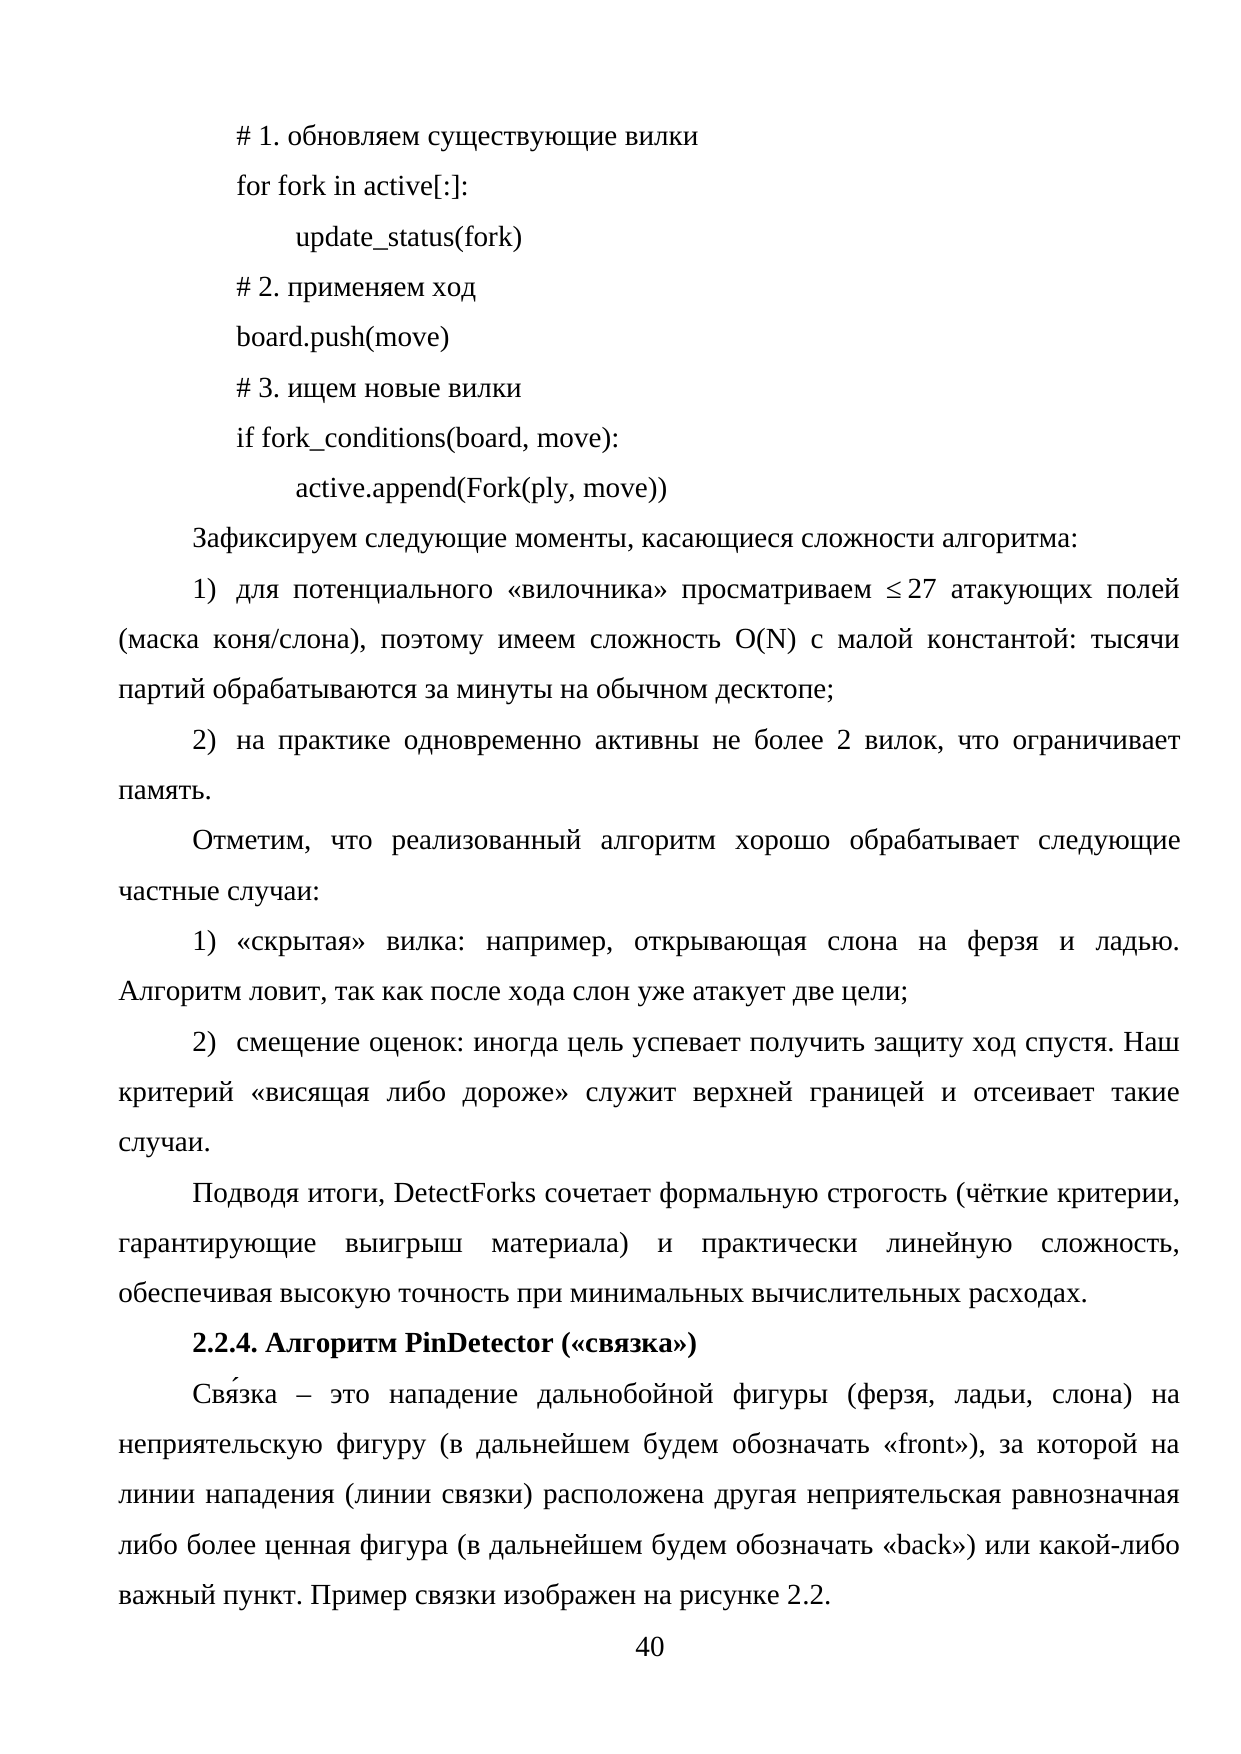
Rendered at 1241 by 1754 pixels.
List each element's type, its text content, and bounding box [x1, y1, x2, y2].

list смещение оценок: иногда цель успевает получить защиту ход спустя. Наш критерий «висящая либо дороже» служит верхней границей и отсеивает такие случаи. [118, 1024, 1181, 1158]
list «скрытая» вилка: например, открывающая слона на ферзя и ладью. Алгоритм ловит, так как после хода слон уже атакует две цели; [118, 923, 1181, 1007]
text # 1. обновляем существующие вилки [162, 118, 1181, 152]
text if fork_conditions(board, move): [118, 420, 1181, 453]
text update_status(fork) [118, 219, 1181, 252]
list на практике одновременно активны не более 2 вилок, что ограничивает память. [118, 722, 1181, 806]
text for fork in active[:]: [118, 168, 1181, 202]
text Зафиксируем следующие моменты, касающиеся сложности алгоритма: [118, 521, 1181, 554]
text board.push(move) [118, 319, 1181, 353]
text active.append(Fork(ply, move)) [118, 470, 1181, 504]
text Подводя итоги, DetectForks сочетает формальную строгость (чёткие критерии, гарантирующие выигрыш материала) и практически линейную сложность, обеспечивая высокую точность при минимальных вычислительных расходах. [118, 1175, 1181, 1309]
text Отметим, что реализованный алгоритм хорошо обрабатывает следующие частные случаи: [118, 822, 1181, 906]
text # 3. ищем новые вилки [118, 370, 1181, 403]
list для потенциального «вилочника» просматриваем ≤ 27 атакующих полей (маска коня/слона), поэтому имеем сложность O(N) с малой константой: тысячи партий обрабатываются за минуты на обычном десктопе; [118, 571, 1181, 705]
text Свя́зка – это нападение дальнобойной фигуры (ферзя, ладьи, слона) на неприятельскую фигуру (в дальнейшем будем обозначать «front»), за которой на линии нападения (линии связки) расположена другая неприятельская равнозначная либо более ценная фигура (в дальнейшем будем обозначать «back») или какой-либо важный пункт. Пример связки изображен на рисунке 2.2. [118, 1376, 1181, 1611]
text # 2. применяем ход [118, 269, 1181, 303]
subtitle 2.2.4. Алгоритм PinDetector («связка») [118, 1326, 1181, 1359]
